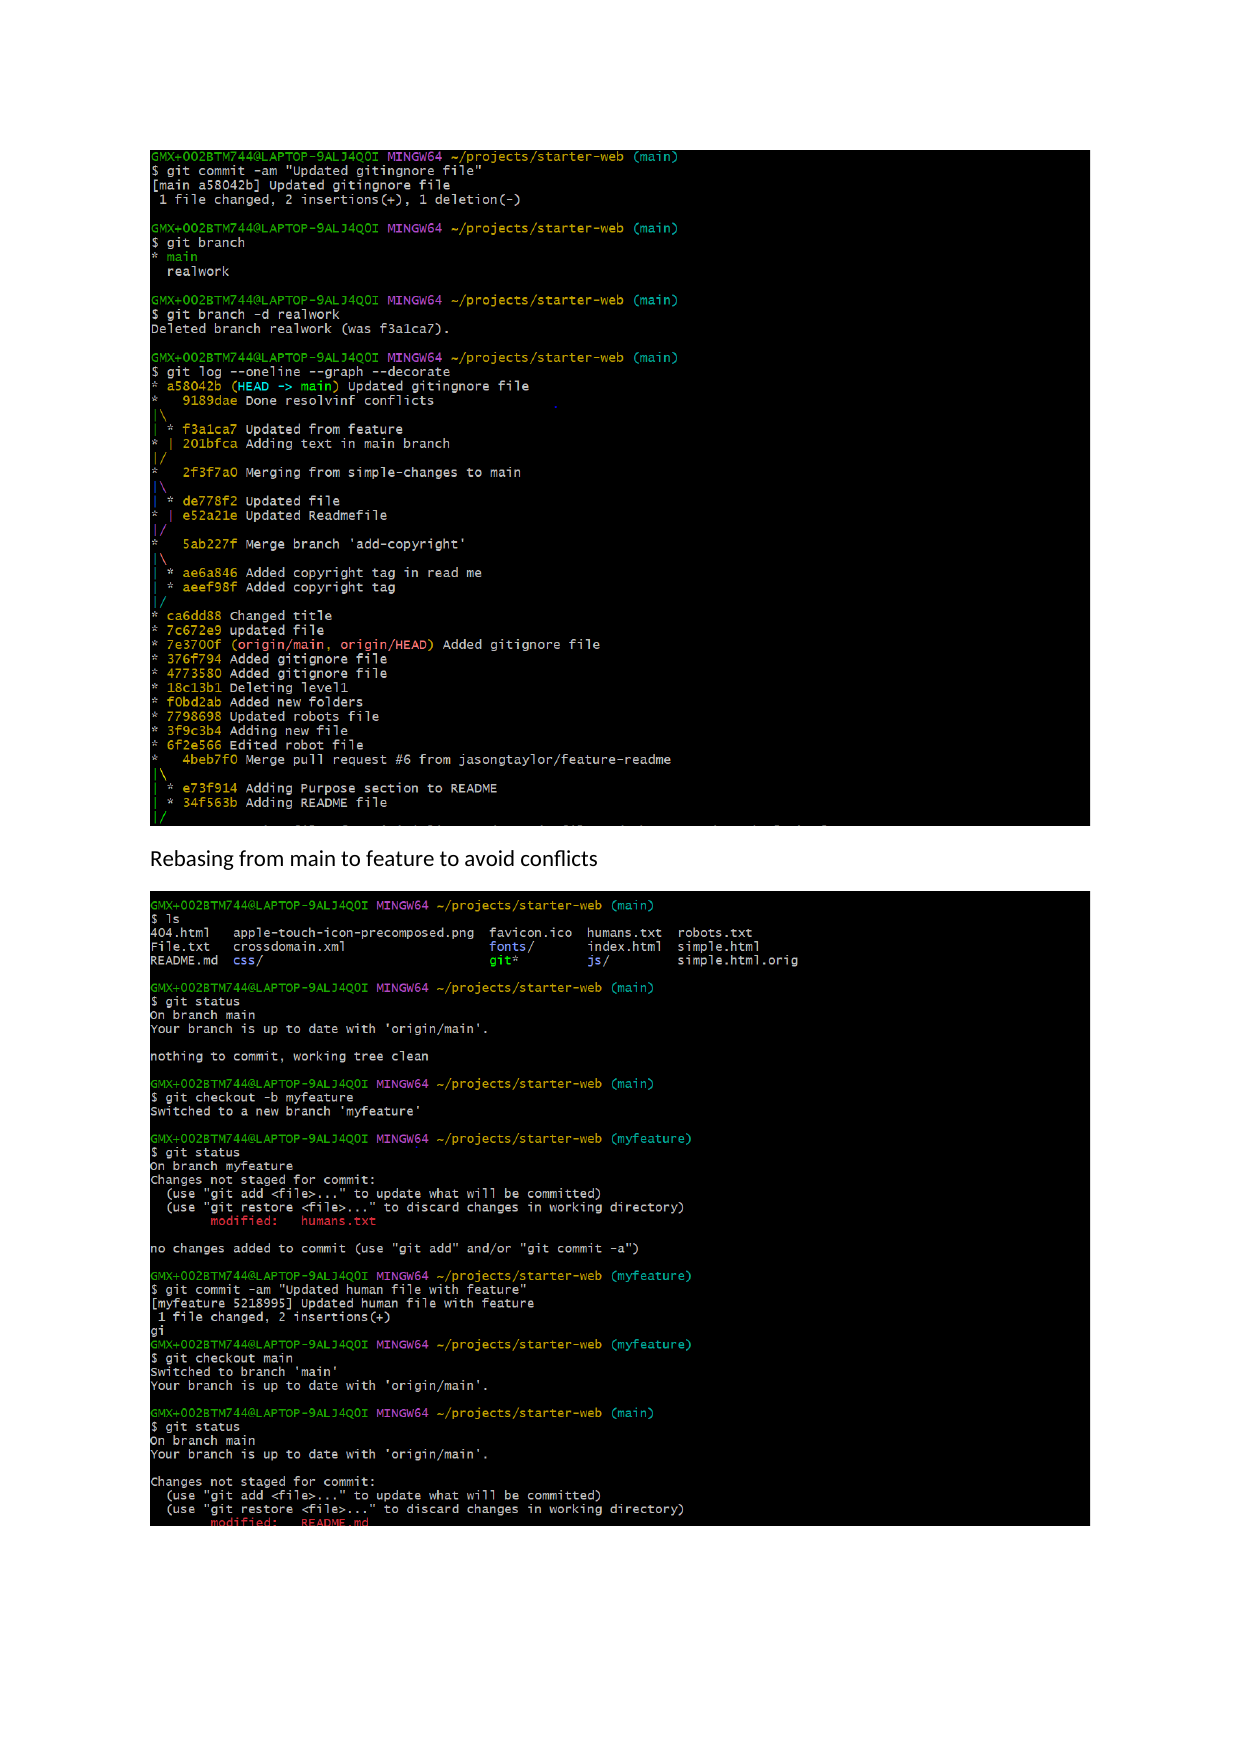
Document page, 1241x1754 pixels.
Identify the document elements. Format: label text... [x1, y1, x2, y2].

picture [150, 150, 1091, 826]
text Rebasing from main to feature to avoid conflicts [150, 844, 1090, 872]
picture [150, 891, 1091, 1526]
